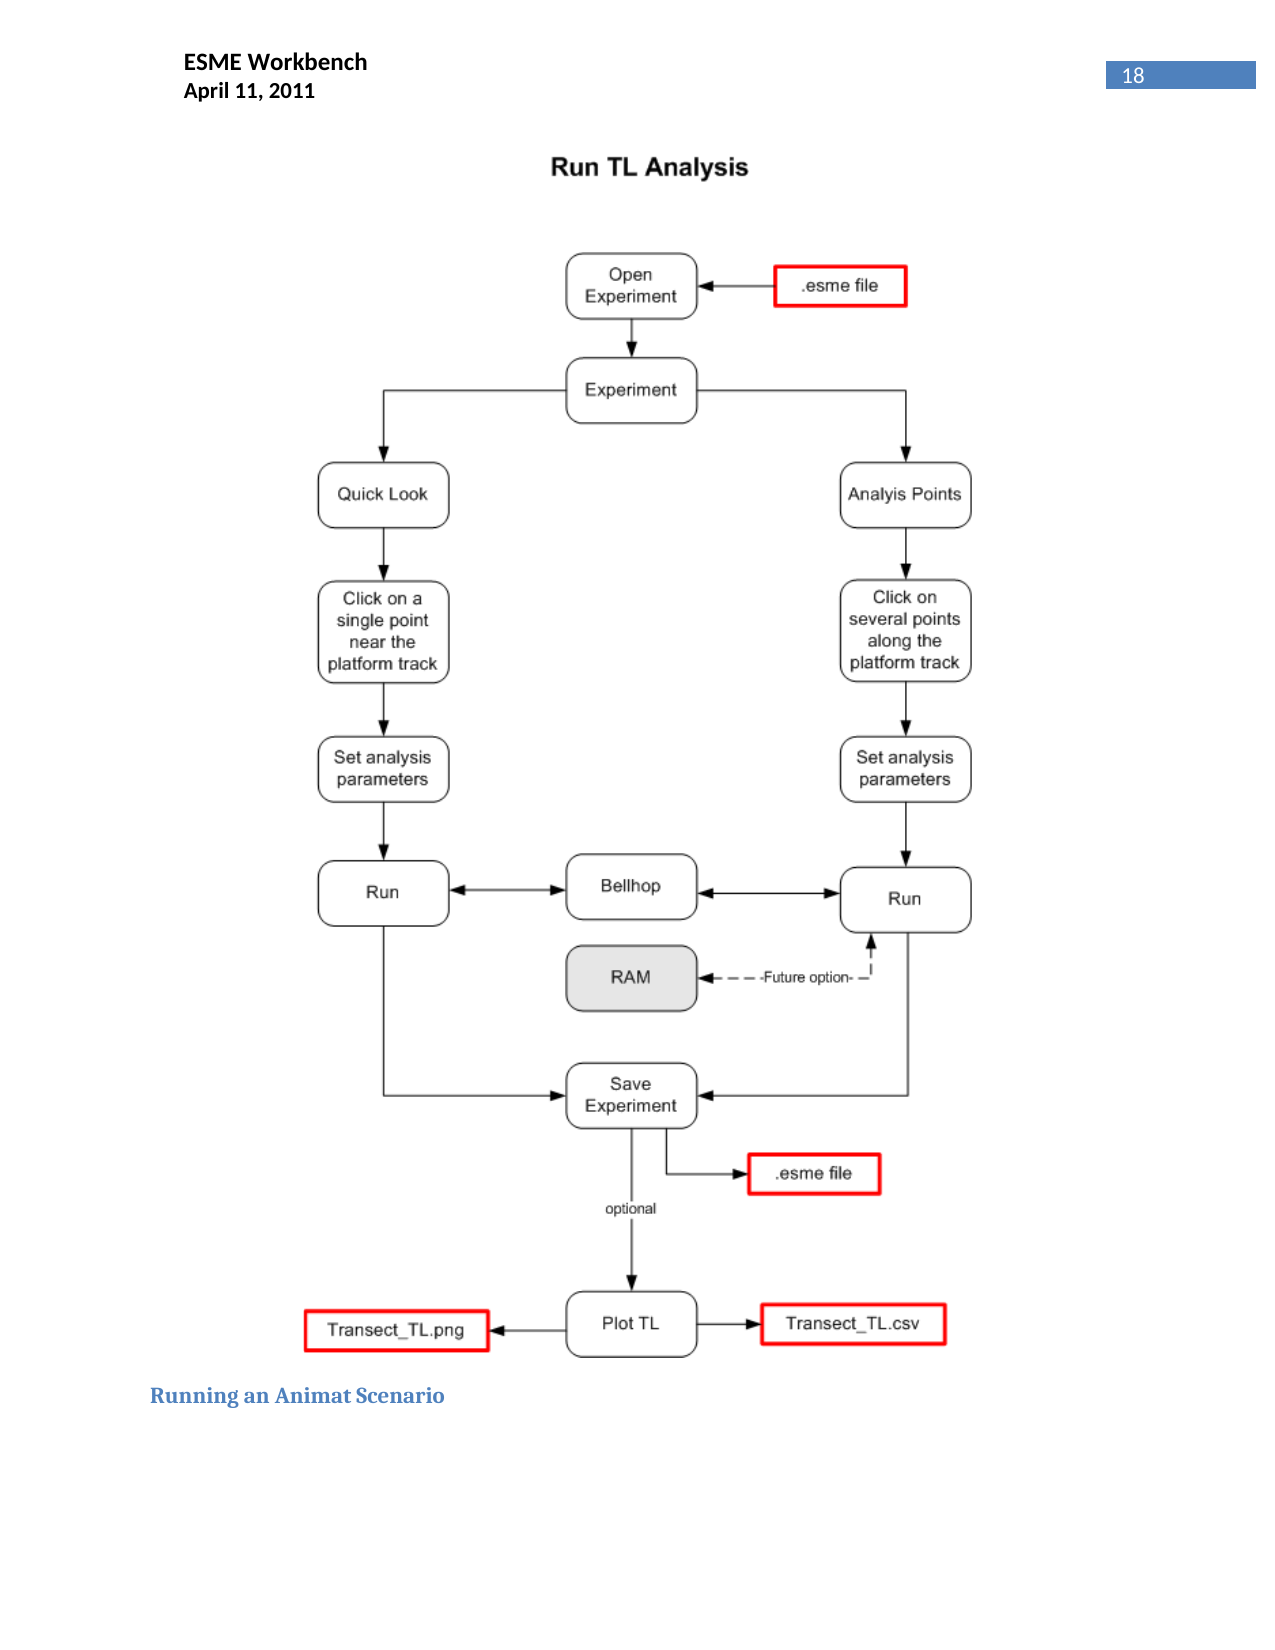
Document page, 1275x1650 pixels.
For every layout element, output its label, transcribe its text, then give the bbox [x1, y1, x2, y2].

picture [303, 150, 972, 1358]
subtitle Running an Animat Scenario [150, 1382, 1125, 1409]
